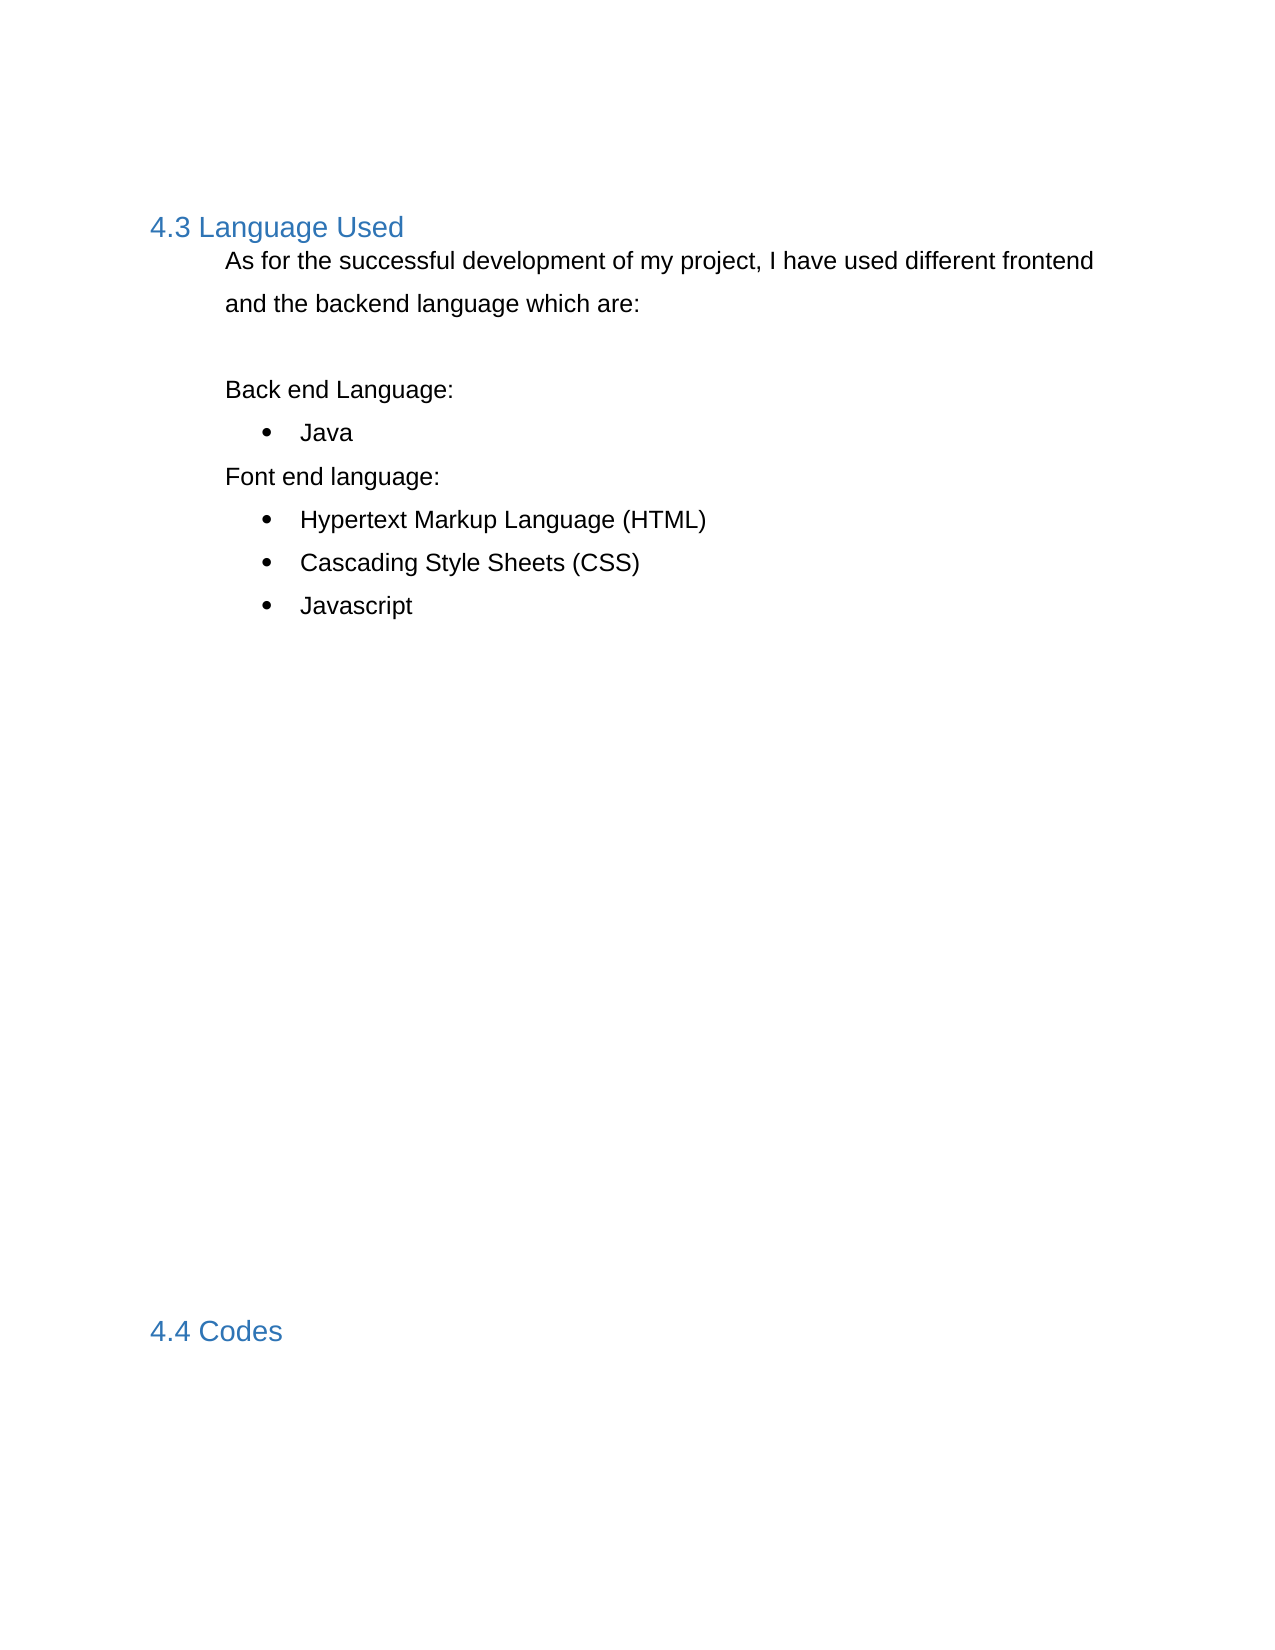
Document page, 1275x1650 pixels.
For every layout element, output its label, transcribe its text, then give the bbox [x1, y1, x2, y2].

list Hypertext Markup Language (HTML) [262, 505, 1125, 534]
subtitle 4.3 Language Used [150, 210, 1125, 243]
list Cascading Style Sheets (CSS) [262, 548, 1125, 577]
subtitle 4.4 Codes [150, 1314, 1125, 1348]
list Javascript [262, 591, 1125, 620]
list Java [262, 418, 1125, 447]
list Font end language: [225, 462, 1125, 490]
list Back end Language: [225, 375, 1125, 404]
list As for the successful development of my project, I have used different frontend and the backend language which are: [225, 246, 1125, 318]
